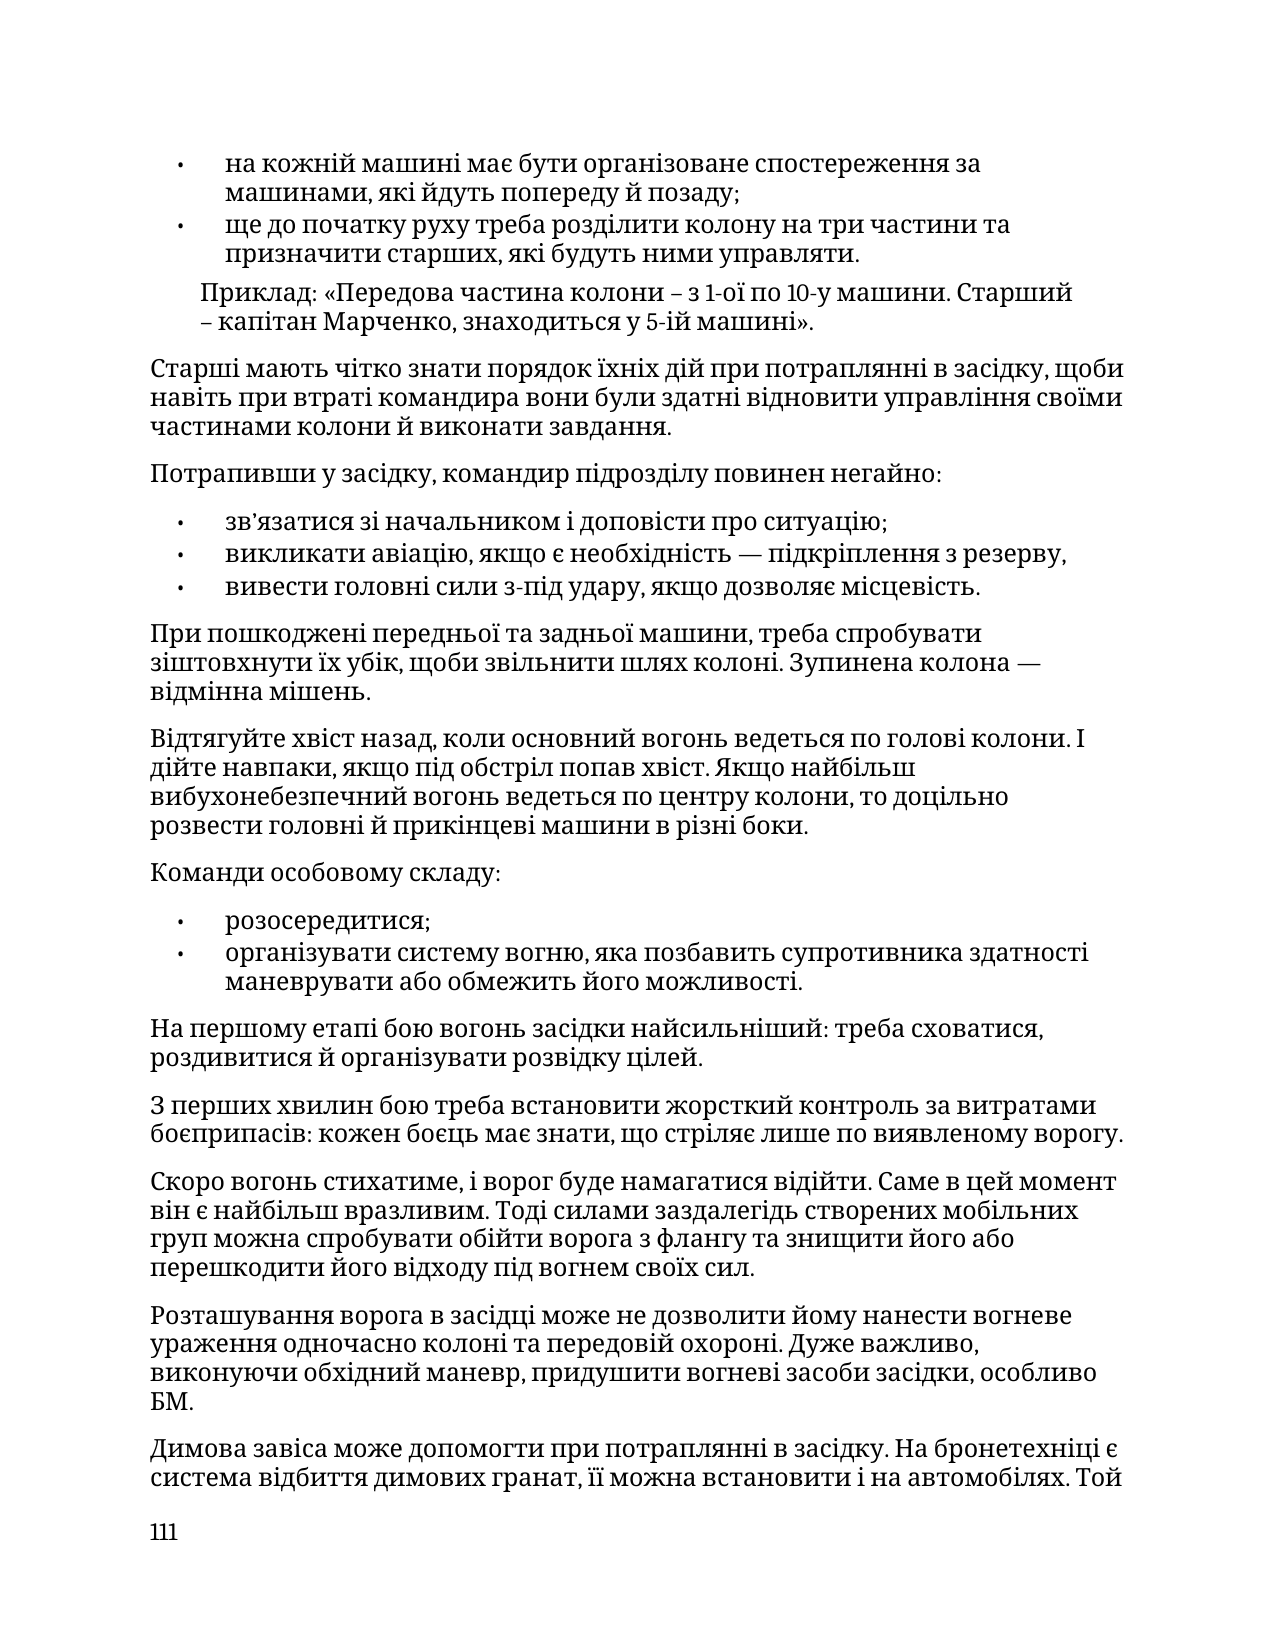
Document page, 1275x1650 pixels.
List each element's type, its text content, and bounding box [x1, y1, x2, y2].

list вивести головні сили з-під удару, якщо дозволяє місцевість. [175, 573, 1125, 602]
list на кожній машині має бути організоване спостереження за машинами, які йдуть попереду й позаду; [175, 150, 1125, 207]
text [150, 1435, 1125, 1493]
text Старші мають чітко знати порядок їхніх дій при потраплянні в засідку, щоби навіть при втраті командира вони були здатні відновити управління своїми частинами колони й виконати завдання. [150, 355, 1125, 442]
text На першому етапі бою вогонь засідки найсильніший: треба сховатися, роздивитися й організувати розвідку цілей. [150, 1015, 1125, 1073]
text Команди особовому складу: [150, 859, 1125, 888]
text При пошкоджені передньої та задньої машини, треба спробувати зіштовхнути їх убік, щоби звільнити шлях колоні. Зупинена колона — відмінна мішень. [150, 620, 1125, 707]
text З перших хвилин бою треба встановити жорсткий контроль за витратами боєприпасів: кожен боєць має знати, що стріляє лише по виявленому ворогу. [150, 1092, 1125, 1149]
text Скоро вогонь стихатиме, і ворог буде намагатися відійти. Саме в цей момент він є найбільш вразливим. Тоді силами заздалегідь створених мобільних груп можна спробувати обійти ворога з флангу та знищити його або перешкодити його відходу під вогнем своїх сил. [150, 1168, 1125, 1283]
list зв’язатися зі начальником і доповісти про ситуацію; [175, 508, 1125, 537]
text Потрапивши у засідку, командир підрозділу повинен негайно: [150, 460, 1125, 489]
text Приклад: «Передова частина колони – з 1-ої по 10-у машини. Старший – капітан Марченко, знаходиться у 5-ій машині». [200, 279, 1075, 337]
text Відтягуйте хвіст назад, коли основний вогонь ведеться по голові колони. І дійте навпаки, якщо під обстріл попав хвіст. Якщо найбільш вибухонебезпечний вогонь ведеться по центру колони, то доцільно розвести головні й прикінцеві машини в різні боки. [150, 725, 1125, 840]
list організувати систему вогню, яка позбавить супротивника здатності маневрувати або обмежить його можливості. [175, 939, 1125, 997]
list викликати авіацію, якщо є необхідність — підкріплення з резерву, [175, 540, 1125, 569]
list розосередитися; [175, 907, 1125, 935]
text Розташування ворога в засідці може не дозволити йому нанести вогневе ураження одночасно колоні та передовій охороні. Дуже важливо, виконуючи обхідний маневр, придушити вогневі засоби засідки, особливо БМ. [150, 1302, 1125, 1417]
list ще до початку руху треба розділити колону на три частини та призначити старших, які будуть ними управляти. [175, 211, 1125, 269]
